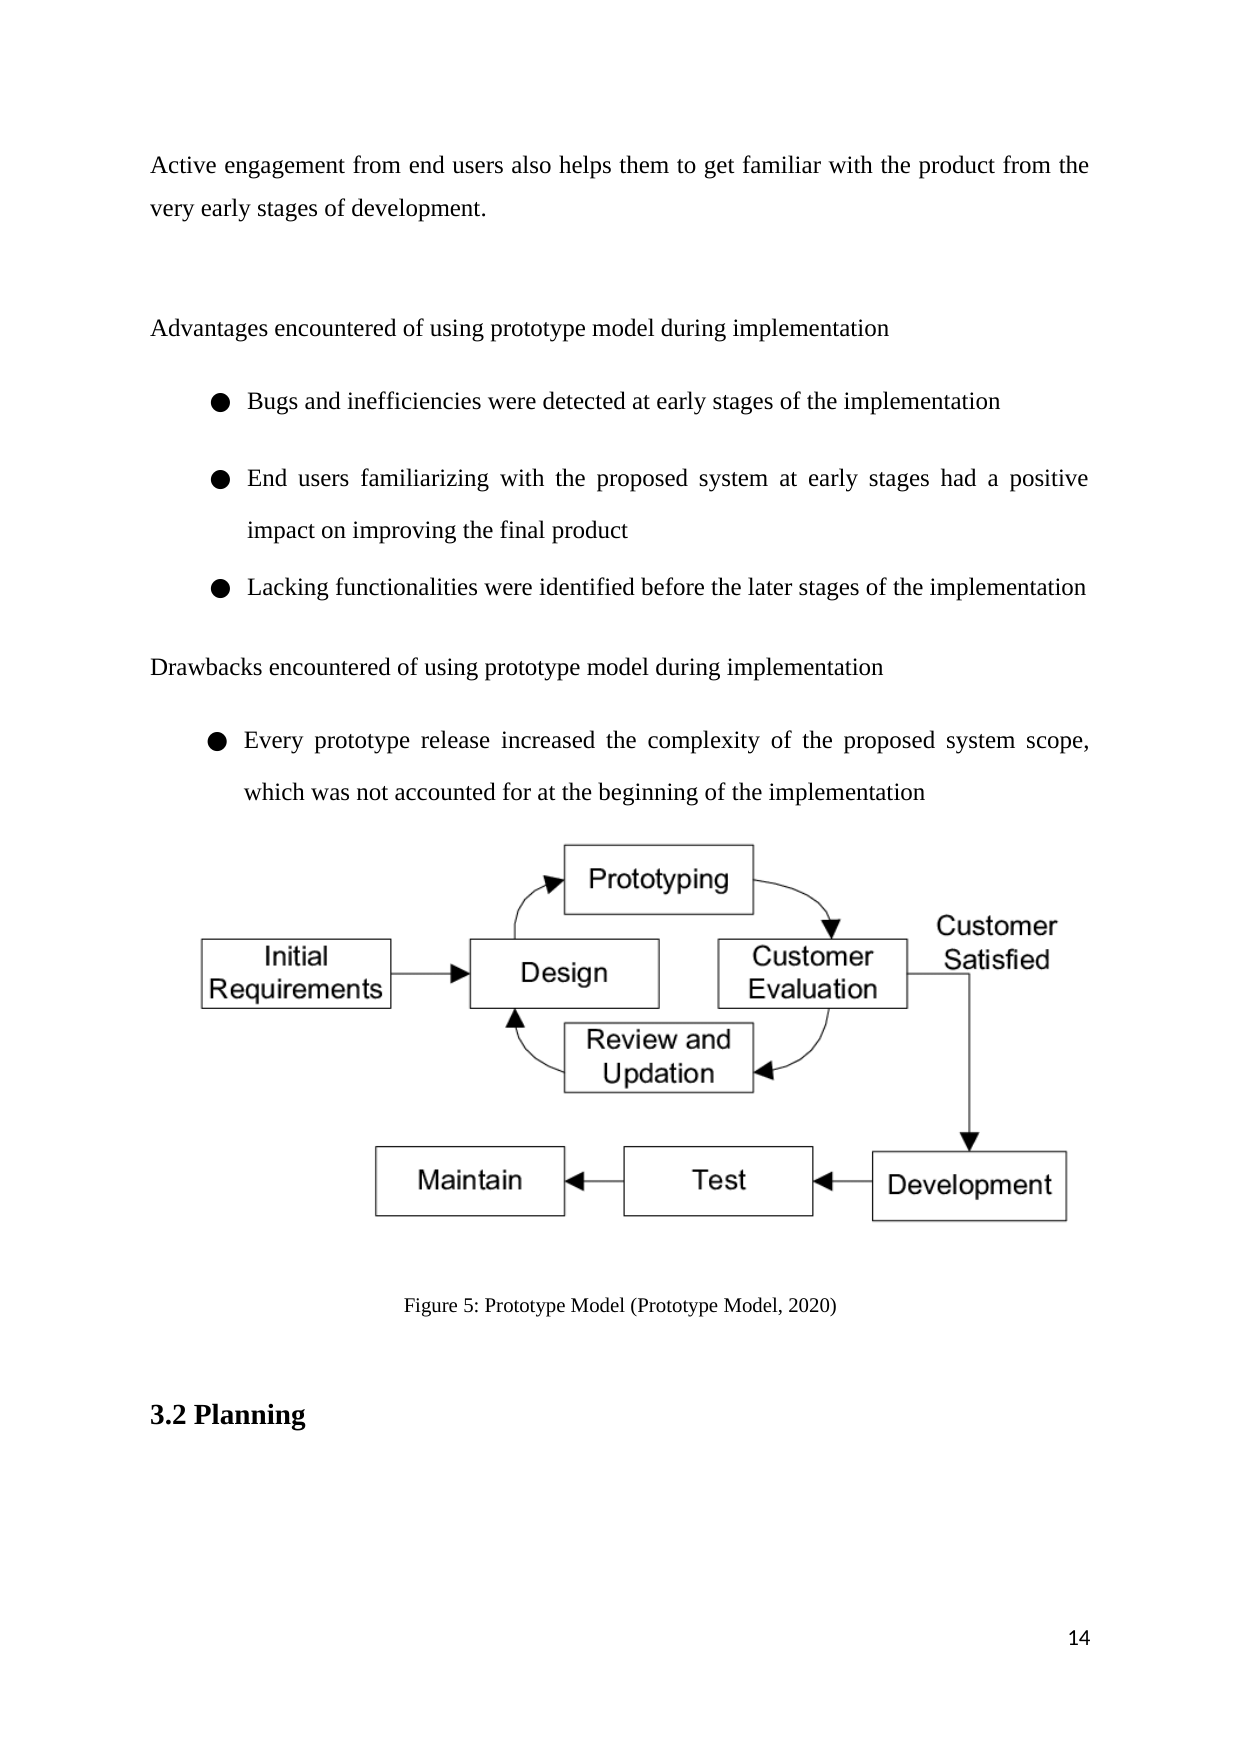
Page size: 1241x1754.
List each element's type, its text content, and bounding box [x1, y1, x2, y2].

text Advantages encountered of using prototype model during implementation [150, 313, 1090, 341]
list End users familiarizing with the proposed system at early stages had a positive impact on improving the final product [209, 449, 1090, 544]
list Lacking functionalities were identified before the later stages of the implementation [209, 558, 1090, 609]
text Drawbacks encountered of using prototype model during implementation [150, 652, 1090, 680]
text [150, 150, 1090, 222]
subtitle 3.2 Planning [150, 1397, 1090, 1431]
picture [187, 836, 1082, 1263]
list Every prototype release increased the complexity of the proposed system scope, which was not accounted for at the beginning of the implementation [206, 711, 1090, 806]
text Figure 5: Prototype Model (Prototype Model, 2020) [150, 1293, 1090, 1317]
list Bugs and inefficiencies were detected at early stages of the implementation [209, 372, 1090, 424]
